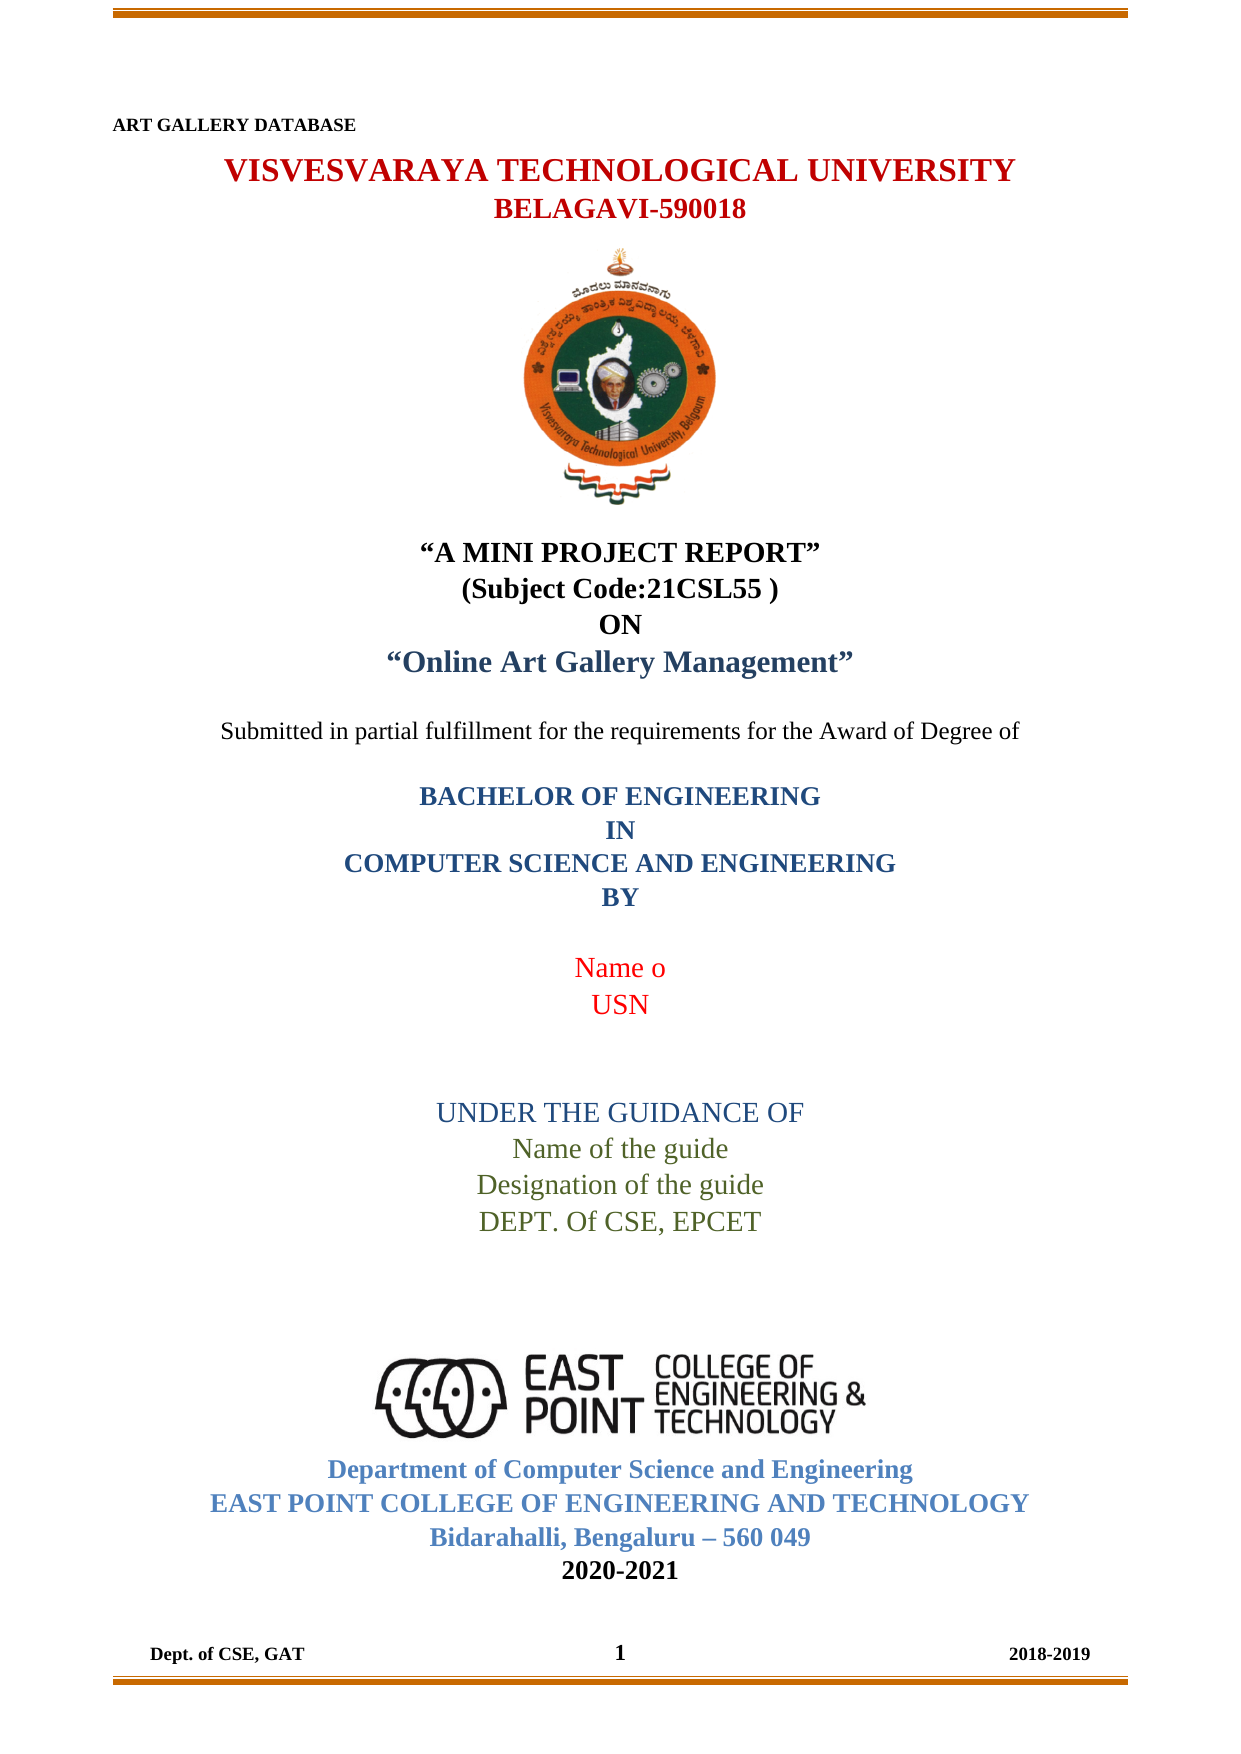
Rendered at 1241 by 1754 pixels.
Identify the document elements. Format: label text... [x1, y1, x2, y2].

text VISVESVARAYA TECHNOLOGICAL UNIVERSITY [112, 150, 1128, 188]
text Designation of the guide [112, 1167, 1128, 1201]
text DEPT. Of CSE, EPCET [112, 1204, 1128, 1237]
text “A MINI PROJECT REPORT” [112, 535, 1128, 568]
text Bidarahalli, Bengaluru – 560 049 [112, 1521, 1128, 1552]
text ON [112, 607, 1128, 641]
text Name o [112, 951, 1128, 984]
text (Subject Code:21CSL55 ) [112, 571, 1128, 605]
text COMPUTER SCIENCE AND ENGINEERING [112, 847, 1128, 878]
text USN [112, 987, 1128, 1020]
text BELAGAVI-590018 [112, 191, 1128, 225]
picture [366, 1348, 874, 1452]
text BY [112, 881, 1128, 912]
picture [521, 248, 719, 505]
text Department of Computer Science and Engineering [112, 1453, 1128, 1485]
text BACHELOR OF ENGINEERING [112, 780, 1128, 811]
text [112, 1487, 1128, 1518]
text UNDER THE GUIDANCE OF [112, 1095, 1128, 1129]
text Name of the guide [112, 1131, 1128, 1165]
text 2020-2021 [112, 1554, 1128, 1585]
text “Online Art Gallery Management” [112, 643, 1128, 679]
text IN [112, 814, 1128, 845]
text Submitted in partial fulfillment for the requirements for the Award of Degree of [112, 716, 1128, 744]
